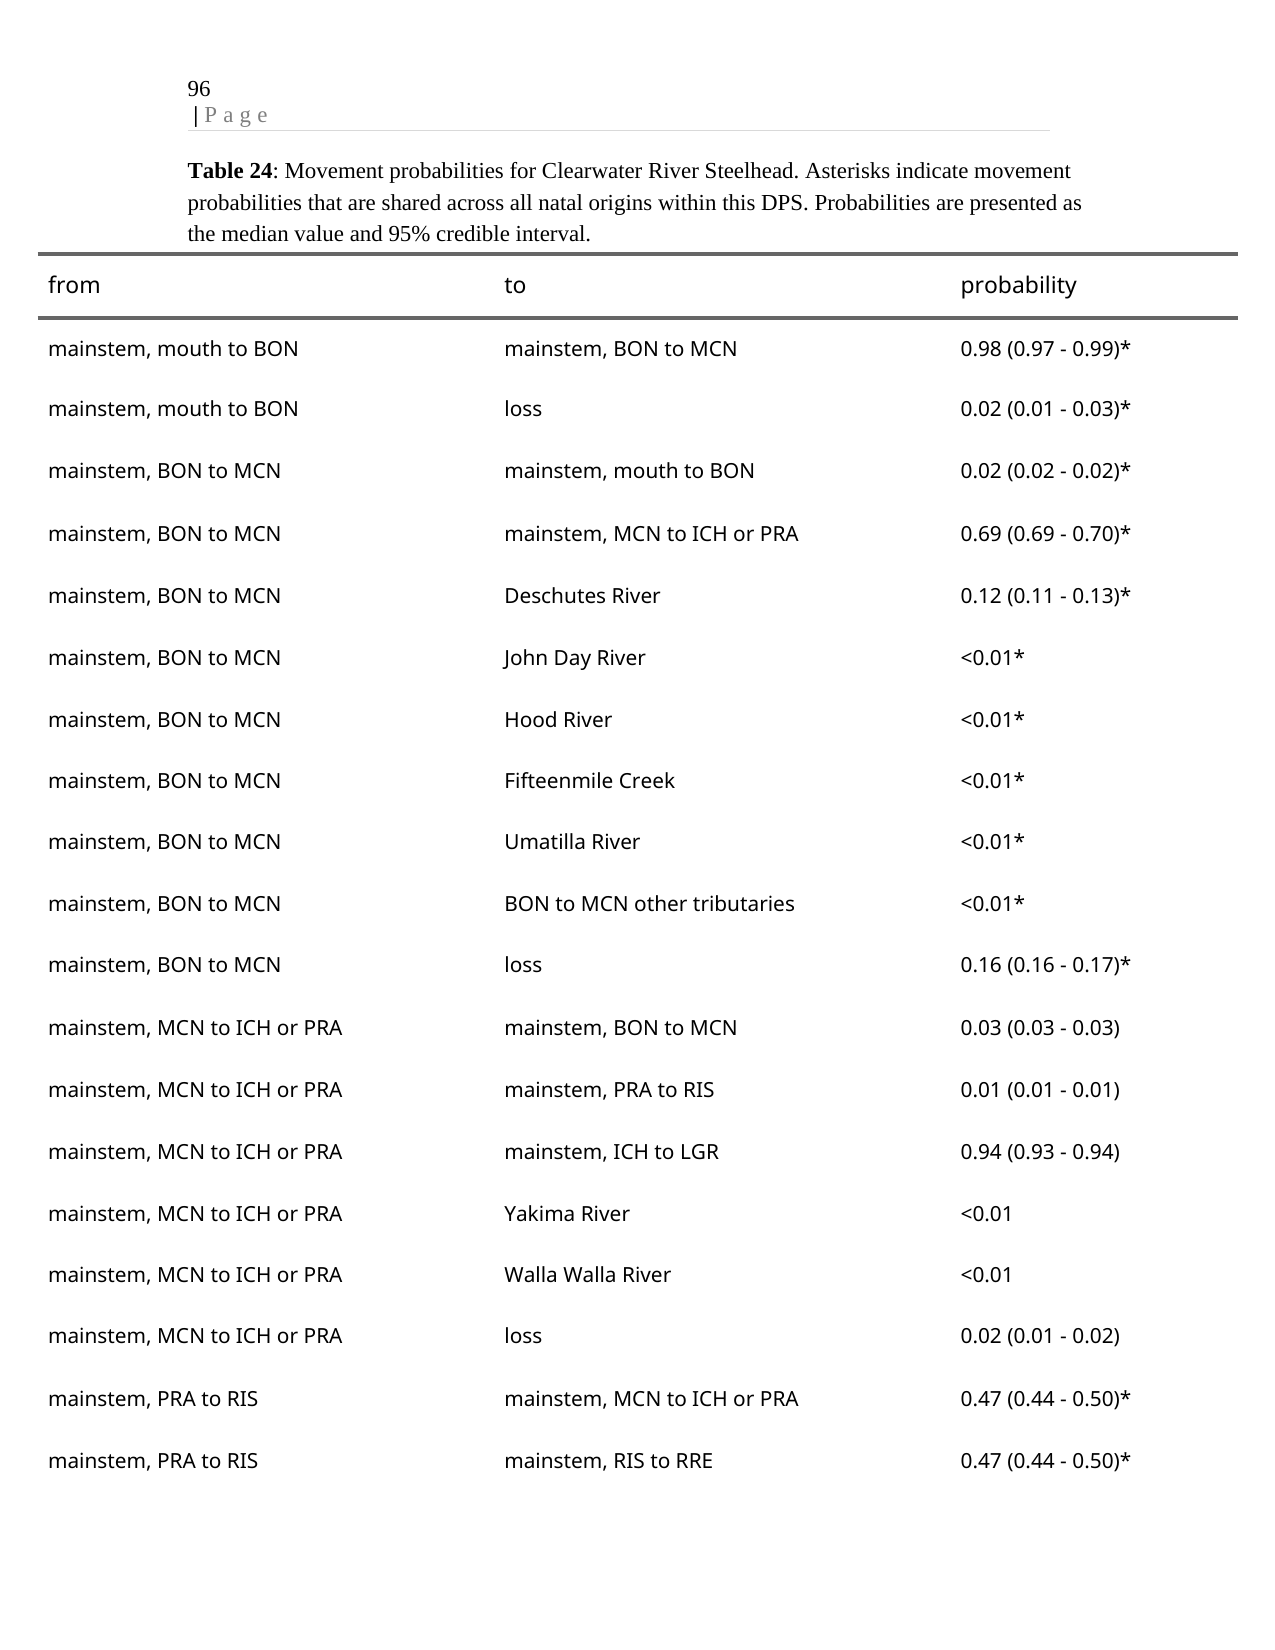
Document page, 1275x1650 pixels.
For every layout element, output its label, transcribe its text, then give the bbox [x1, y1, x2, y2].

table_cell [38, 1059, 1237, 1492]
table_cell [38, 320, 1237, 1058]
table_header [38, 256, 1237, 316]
text Table : Movement probabilities for Clearwater River Steelhead. Asterisks indicate movement probabilities that are shared across all natal origins within this DPS. Probabilities are presented as the median value and 95% credible interval. [187, 157, 1087, 247]
